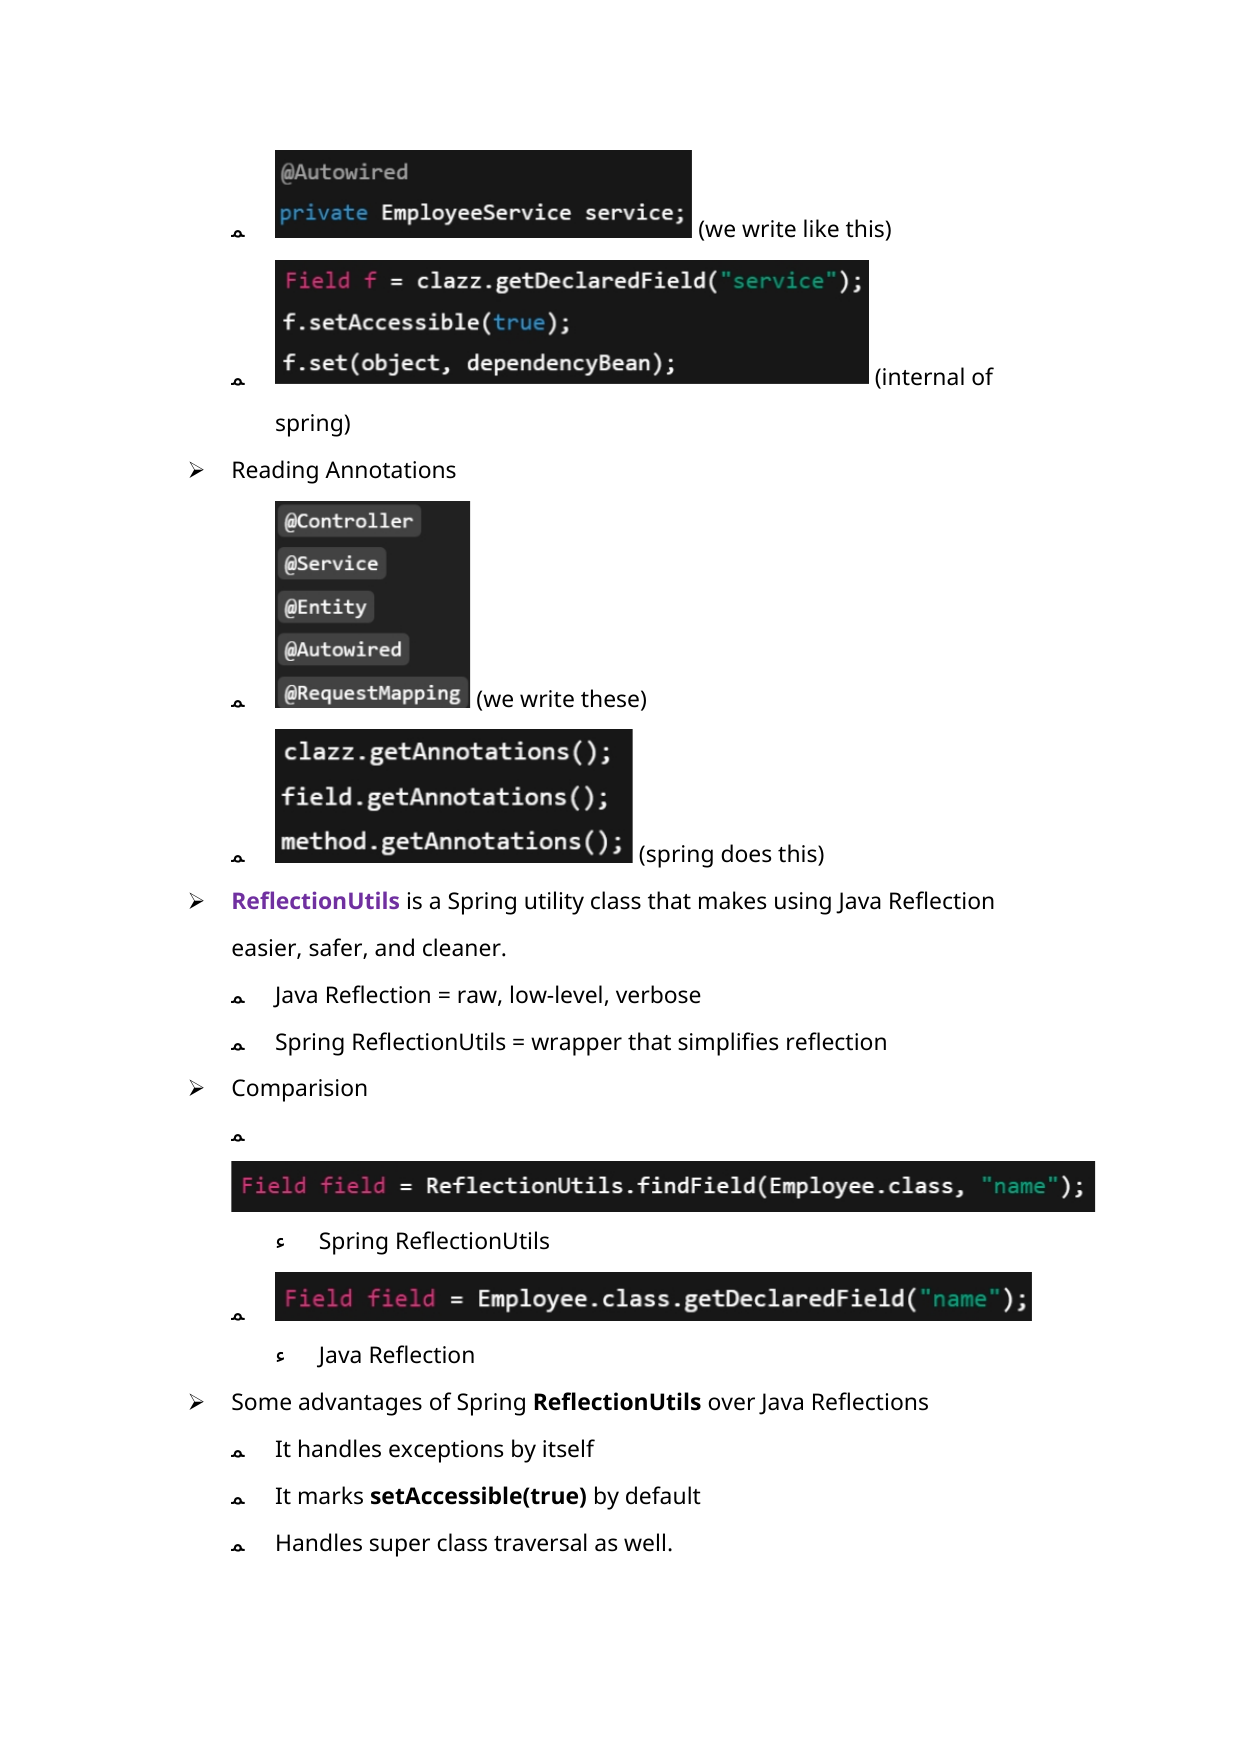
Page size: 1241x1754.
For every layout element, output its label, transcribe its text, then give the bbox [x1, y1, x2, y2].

list Spring ReflectionUtils [275, 1225, 1053, 1256]
picture [275, 150, 693, 238]
list Comparision [187, 1072, 1053, 1104]
picture [275, 501, 471, 708]
list Java Reflection [275, 1339, 1053, 1371]
list Reading Annotations [187, 454, 1053, 485]
list It marks setAccessible(true) by default [231, 1480, 1053, 1511]
picture [275, 729, 633, 863]
list ReflectionUtils is a Spring utility class that makes using Java Reflection easier, safer, and cleaner. [187, 885, 1053, 963]
picture [231, 1161, 1096, 1212]
list Java Reflection = raw, low-level, verbose [231, 979, 1053, 1010]
list (we write these) [231, 501, 1053, 714]
list Some advantages of Spring ReflectionUtils over Java Reflections [187, 1386, 1053, 1417]
picture [275, 260, 869, 385]
list Spring ReflectionUtils = wrapper that simplifies reflection [231, 1026, 1053, 1057]
list It handles exceptions by itself [231, 1433, 1053, 1464]
picture [275, 1272, 1033, 1321]
list Handles super class traversal as well. [231, 1527, 1053, 1558]
